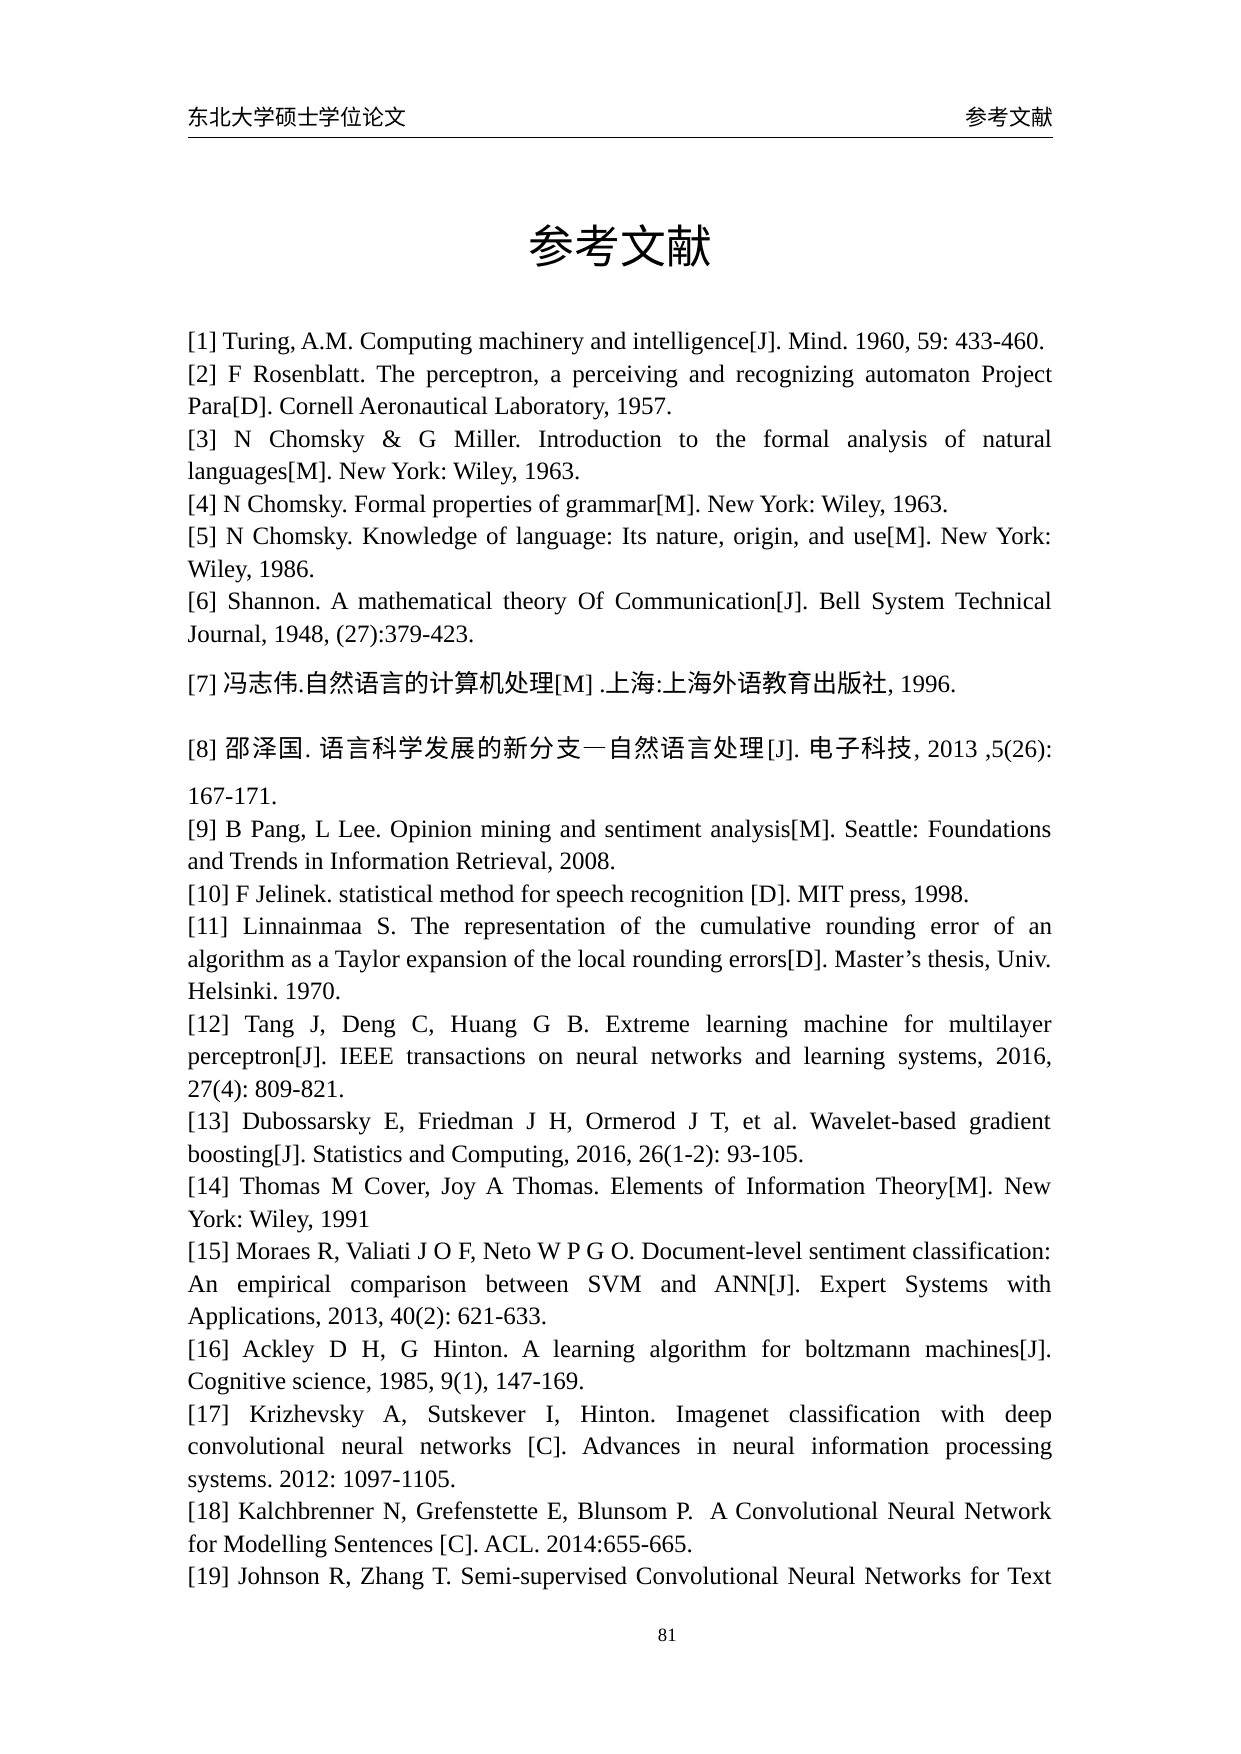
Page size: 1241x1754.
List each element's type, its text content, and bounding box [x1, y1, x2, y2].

text [15] Moraes R, Valiati J O F, Neto W P G O. Document-level sentiment classification: An empirical comparison between SVM and ANN[J]. Expert Systems with Applications, 2013, 40(2): 621-633. [187, 1234, 1053, 1332]
text [7] 冯志伟.自然语言的计算机处理[M] .上海:上海外语教育出版社, 1996. [187, 649, 1053, 714]
text [11] Linnainmaa S. The representation of the cumulative rounding error of an algorithm as a Taylor expansion of the local rounding errors[D]. Master’s thesis, Univ. Helsinki. 1970. [187, 909, 1053, 1007]
text [4] N Chomsky. Formal properties of grammar[M]. New York: Wiley, 1963. [187, 487, 1053, 519]
text [12] Tang J, Deng C, Huang G B. Extreme learning machine for multilayer perceptron[J]. IEEE transactions on neural networks and learning systems, 2016, 27(4): 809-821. [187, 1007, 1053, 1104]
text [2] F Rosenblatt. The perceptron, a perceiving and recognizing automaton Project Para[D]. Cornell Aeronautical Laboratory, 1957. [187, 357, 1053, 422]
text [8] 邵泽国. 语言科学发展的新分支—自然语言处理[J]. 电子科技, 2013 ,5(26): 167-171. [187, 714, 1053, 812]
text [14] Thomas M Cover, Joy A Thomas. Elements of Information Theory[M]. New York: Wiley, 1991 [187, 1169, 1053, 1234]
text [9] B Pang, L Lee. Opinion mining and sentiment analysis[M]. Seattle: Foundations and Trends in Information Retrieval, 2008. [187, 812, 1053, 877]
text [17] Krizhevsky A, Sutskever I, Hinton. Imagenet classification with deep convolutional neural networks [C]. Advances in neural information processing systems. 2012: 1097-1105. [187, 1397, 1053, 1494]
text [10] F Jelinek. statistical method for speech recognition [D]. MIT press, 1998. [187, 877, 1053, 909]
subtitle 参考文献 [187, 194, 1053, 292]
text [16] Ackley D H, G Hinton. A learning algorithm for boltzmann machines[J]. Cognitive science, 1985, 9(1), 147-169. [187, 1332, 1053, 1397]
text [187, 1559, 1053, 1592]
text [3] N Chomsky & G Miller. Introduction to the formal analysis of natural languages[M]. New York: Wiley, 1963. [187, 422, 1053, 487]
text [6] Shannon. A mathematical theory Of Communication[J]. Bell System Technical Journal, 1948, (27):379-423. [187, 584, 1053, 649]
text [5] N Chomsky. Knowledge of language: Its nature, origin, and use[M]. New York: Wiley, 1986. [187, 519, 1053, 584]
text [1] Turing, A.M. Computing machinery and intelligence[J]. Mind. 1960, 59: 433-460. [187, 324, 1053, 357]
text [18] Kalchbrenner N, Grefenstette E, Blunsom P. A Convolutional Neural Network for Modelling Sentences [C]. ACL. 2014:655-665. [187, 1494, 1053, 1559]
text [13] Dubossarsky E, Friedman J H, Ormerod J T, et al. Wavelet-based gradient boosting[J]. Statistics and Computing, 2016, 26(1-2): 93-105. [187, 1104, 1053, 1169]
